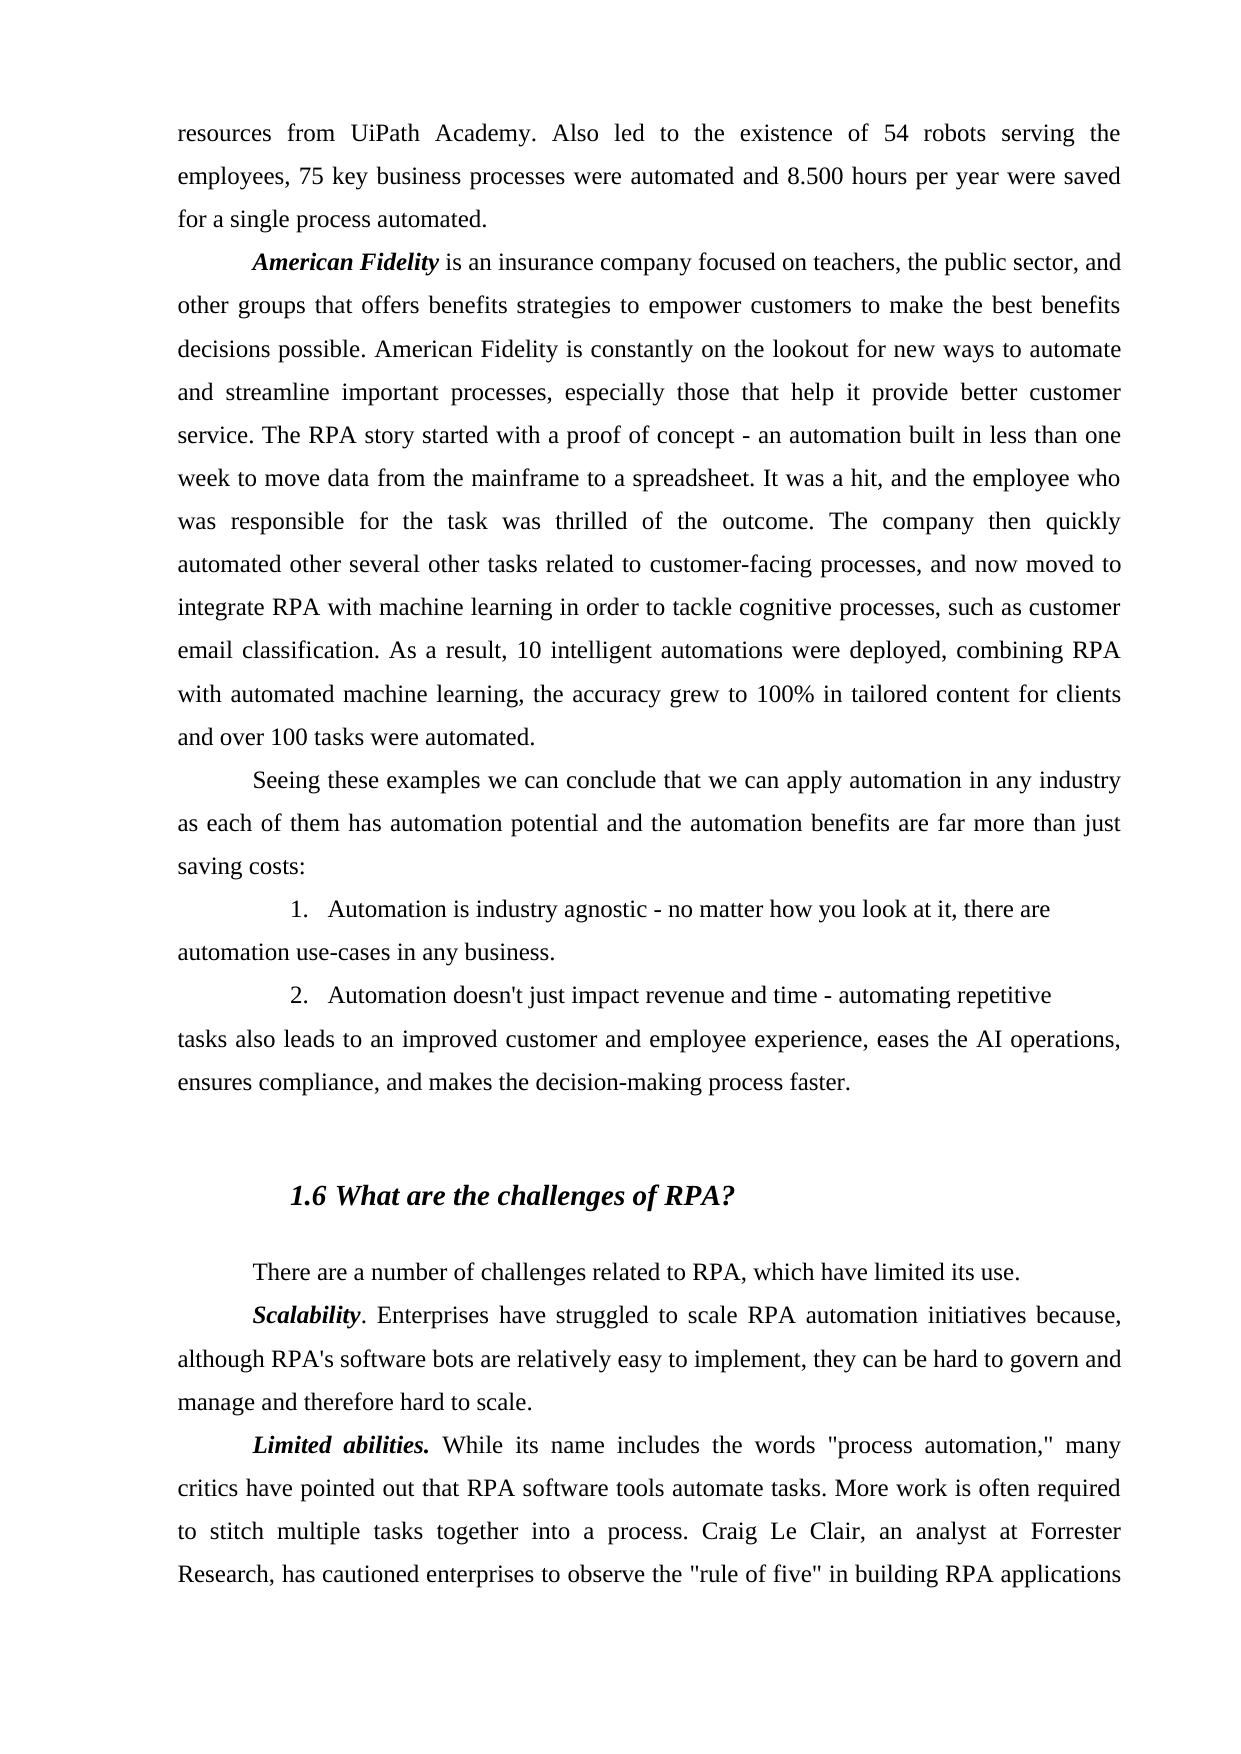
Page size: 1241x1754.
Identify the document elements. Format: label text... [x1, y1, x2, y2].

text There are a number of challenges related to RPA, which have limited its use. [177, 1257, 1122, 1286]
text Scalability. Enterprises have struggled to scale RPA automation initiatives because, although RPA's software bots are relatively easy to implement, they can be hard to govern and manage and therefore hard to scale. [177, 1301, 1122, 1416]
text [177, 1430, 1122, 1588]
text tasks also leads to an improved customer and employee experience, eases the AI operations, ensures compliance, and makes the decision-making process faster. [177, 1024, 1122, 1096]
subtitle What are the challenges of RPA? [290, 1178, 1122, 1212]
text American Fidelity is an insurance company focused on teachers, the public sector, and other groups that offers benefits strategies to empower customers to make the best benefits decisions possible. American Fidelity is constantly on the lookout for new ways to automate and streamline important processes, especially those that help it provide better customer service. The RPA story started with a proof of concept - an automation built in less than one week to move data from the mainframe to a spreadsheet. It was a hit, and the employee who was responsible for the task was thrilled of the outcome. The company then quickly automated other several other tasks related to customer-facing processes, and now moved to integrate RPA with machine learning in order to tackle cognitive processes, such as customer email classification. As a result, 10 intelligent automations were deployed, combining RPA with automated machine learning, the accuracy grew to 100% in tailored content for clients and over 100 tasks were automated. [177, 247, 1122, 751]
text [177, 118, 1122, 233]
list Automation doesn't just impact revenue and time - automating repetitive [290, 981, 1122, 1009]
list Automation is industry agnostic - no matter how you look at it, there are [290, 894, 1122, 923]
text Seeing these examples we can conclude that we can apply automation in any industry as each of them has automation potential and the automation benefits are far more than just saving costs: [177, 765, 1122, 880]
text automation use-cases in any business. [177, 937, 1122, 966]
